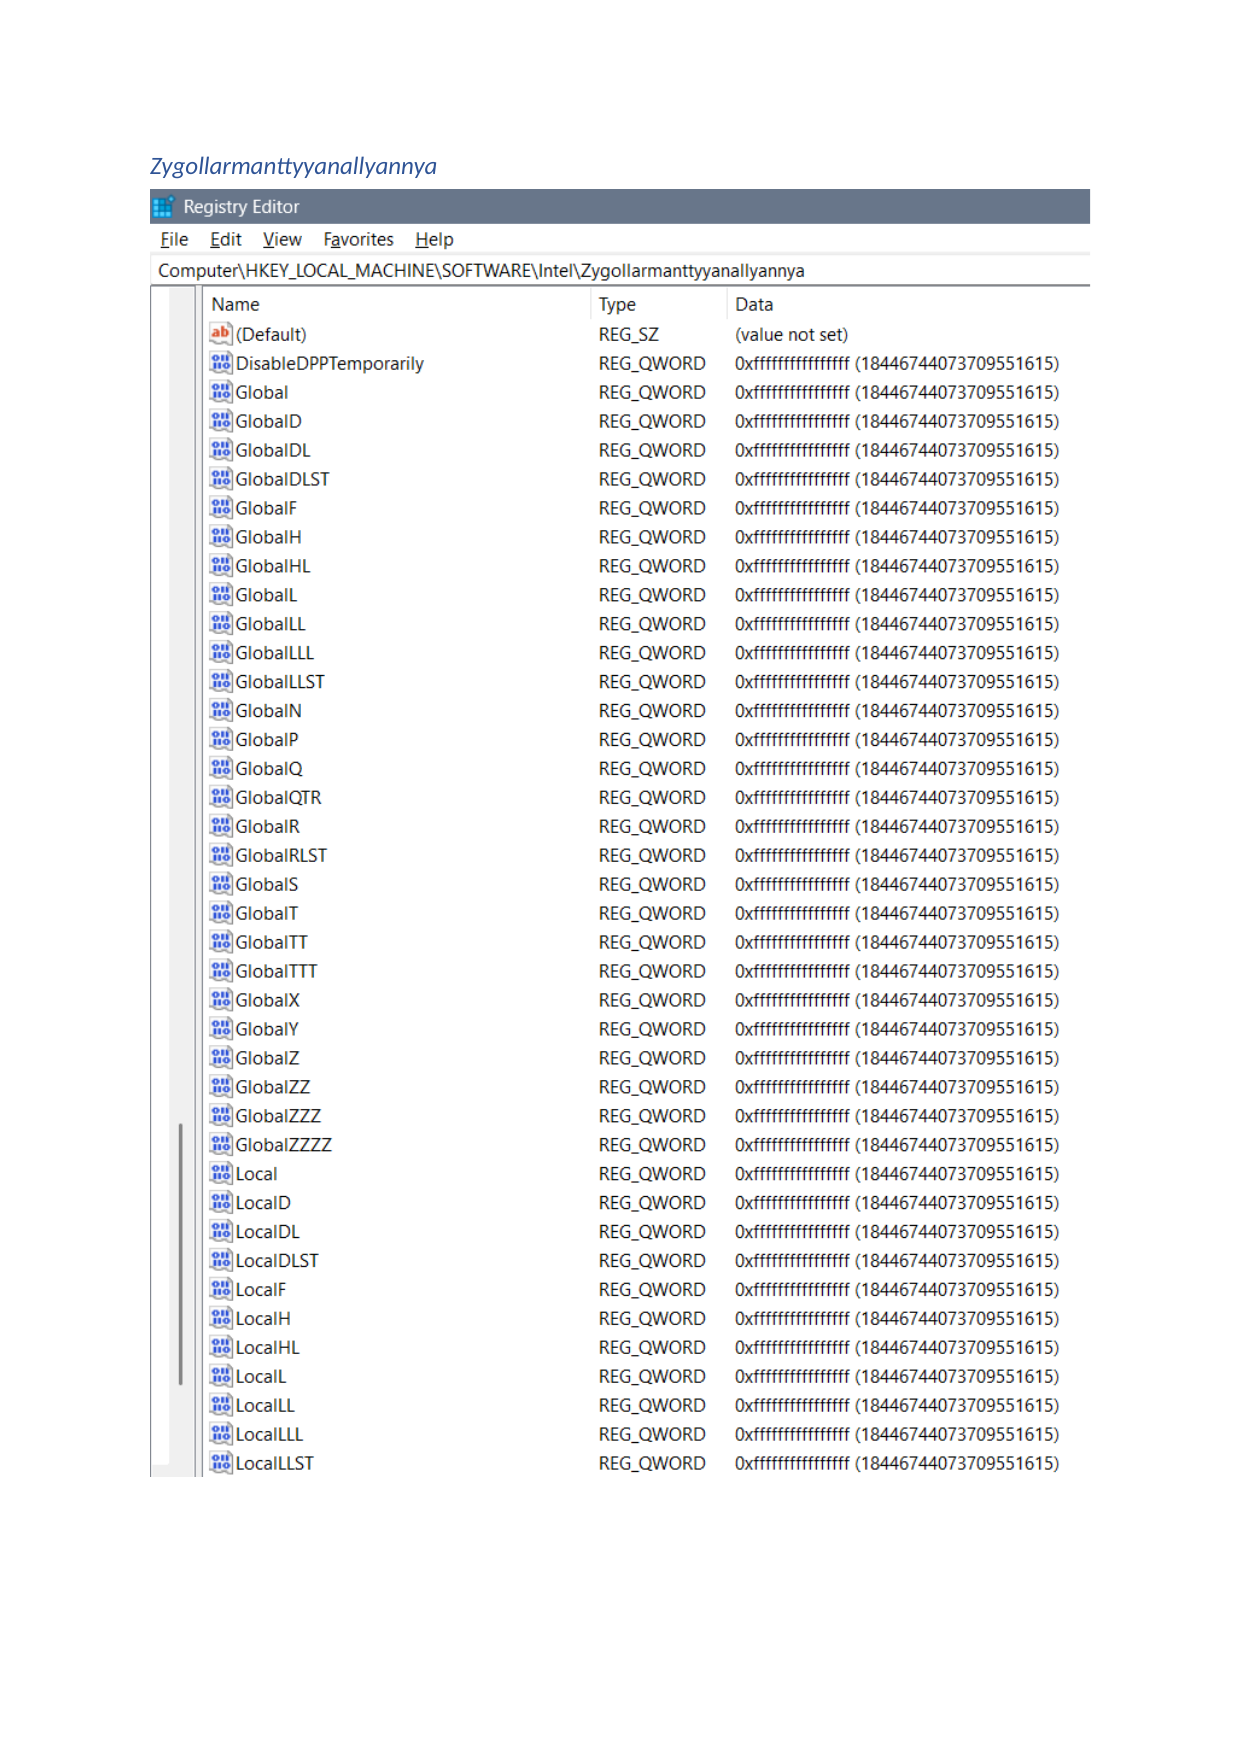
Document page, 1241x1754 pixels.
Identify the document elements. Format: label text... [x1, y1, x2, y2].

picture [150, 189, 1091, 1477]
subtitle Zygollarmanttyyanallyannya [150, 150, 1090, 181]
